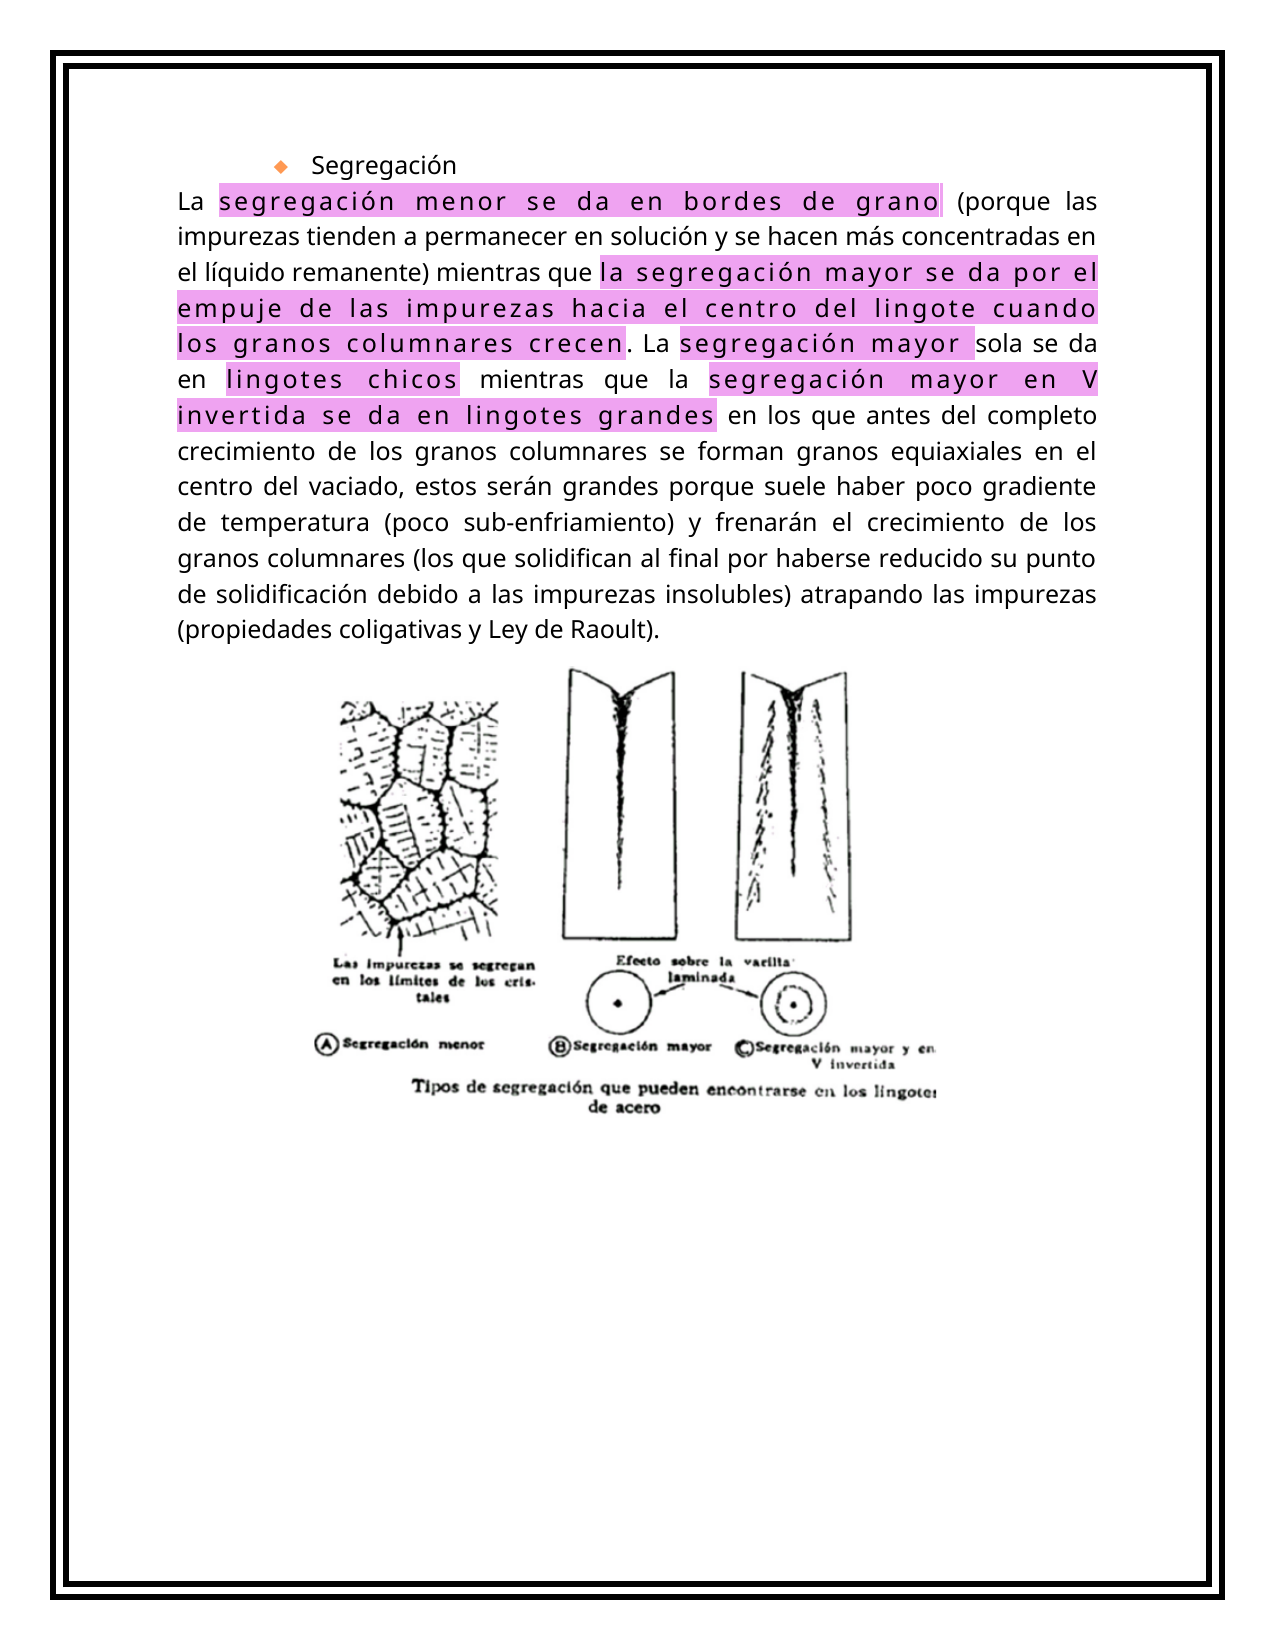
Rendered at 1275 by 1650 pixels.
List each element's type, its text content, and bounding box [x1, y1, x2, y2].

picture [314, 664, 961, 1124]
text La segregación menor se da en bordes de grano (porque las impurezas tienden a permanecer en solución y se hacen más concentradas en el líquido remanente) mientras que la segregación mayor se da por el empuje de las impurezas hacia el centro del lingote cuando los granos columnares crecen. La segregación mayor sola se da en lingotes chicos mientras que la segregación mayor en V invertida se da en lingotes grandes en los que antes del completo crecimiento de los granos columnares se forman granos equiaxiales en el centro del vaciado, estos serán grandes porque suele haber poco gradiente de temperatura (poco sub-enfriamiento) y frenarán el crecimiento de los granos columnares (los que solidifican al final por haberse reducido su punto de solidificación debido a las impurezas insolubles) atrapando las impurezas (propiedades coligativas y Ley de Raoult). [177, 324, 1098, 646]
text La segregación menor se da en bordes de grano (porque las impurezas tienden a permanecer en solución y se hacen más concentradas en el líquido remanente) mientras que la segregación mayor se da por el empuje de las impurezas hacia el centro del lingote cuando los granos columnares crecen. La segregación mayor sola se da en lingotes chicos mientras que la segregación mayor en V invertida se da en lingotes grandes en los que antes del completo crecimiento de los granos columnares se forman granos equiaxiales en el centro del vaciado, estos serán grandes porque suele haber poco gradiente de temperatura (poco sub-enfriamiento) y frenarán el crecimiento de los granos columnares (los que solidifican al final por haberse reducido su punto de solidificación debido a las impurezas insolubles) atrapando las impurezas (propiedades coligativas y Ley de Raoult). [177, 183, 1098, 290]
subtitle Segregación [274, 147, 1098, 182]
